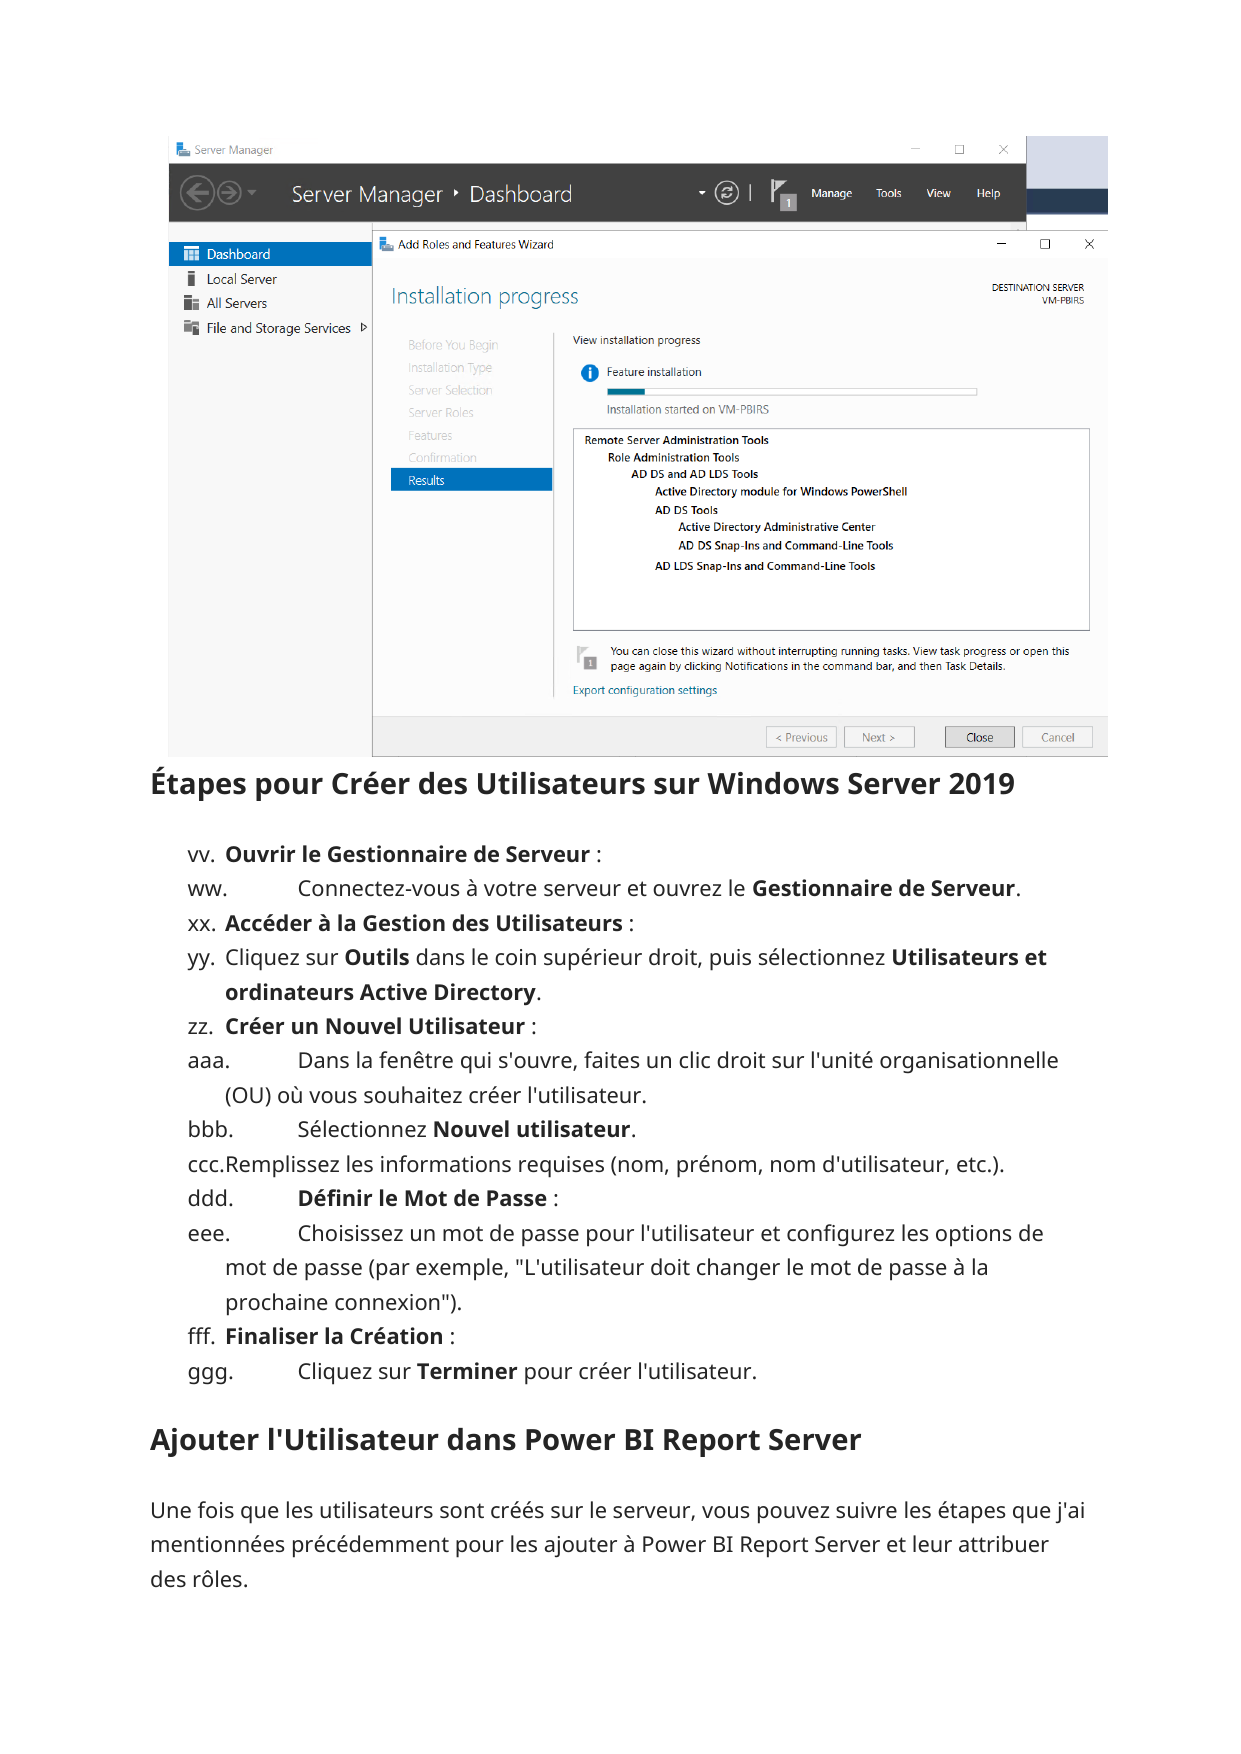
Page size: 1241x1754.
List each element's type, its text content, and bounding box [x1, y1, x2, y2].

subtitle Étapes pour Créer des Utilisateurs sur Windows Server 2019 [150, 137, 1090, 803]
list Cliquez sur Terminer pour créer l'utilisateur. [187, 1356, 1090, 1386]
list Finaliser la Création : [187, 1321, 1090, 1351]
list Cliquez sur Outils dans le coin supérieur droit, puis sélectionnez Utilisateurs et ordinateurs Active Directory. [187, 942, 1090, 1006]
list Ouvrir le Gestionnaire de Serveur : [187, 838, 1090, 868]
subtitle Ajouter l'Utilisateur dans Power BI Report Server [150, 1419, 1090, 1459]
text Une fois que les utilisateurs sont créés sur le serveur, vous pouvez suivre les étapes que j'ai mentionnées précédemment pour les ajouter à Power BI Report Server et leur attribuer des rôles. [150, 1495, 1090, 1593]
list Créer un Nouvel Utilisateur : [187, 1011, 1090, 1041]
list Définir le Mot de Passe : [187, 1183, 1090, 1213]
list Remplissez les informations requises (nom, prénom, nom d'utilisateur, etc.). [187, 1149, 1090, 1179]
list Accéder à la Gestion des Utilisateurs : [187, 907, 1090, 937]
list Choisissez un mot de passe pour l'utilisateur et configurez les options de mot de passe (par exemple, "L'utilisateur doit changer le mot de passe à la prochaine connexion"). [187, 1218, 1090, 1317]
list Connectez-vous à votre serveur et ouvrez le Gestionnaire de Serveur. [187, 873, 1090, 903]
list Dans la fenêtre qui s'ouvre, faites un clic droit sur l'unité organisationnelle (OU) où vous souhaitez créer l'utilisateur. [187, 1045, 1090, 1110]
list Sélectionnez Nouvel utilisateur. [187, 1114, 1090, 1144]
